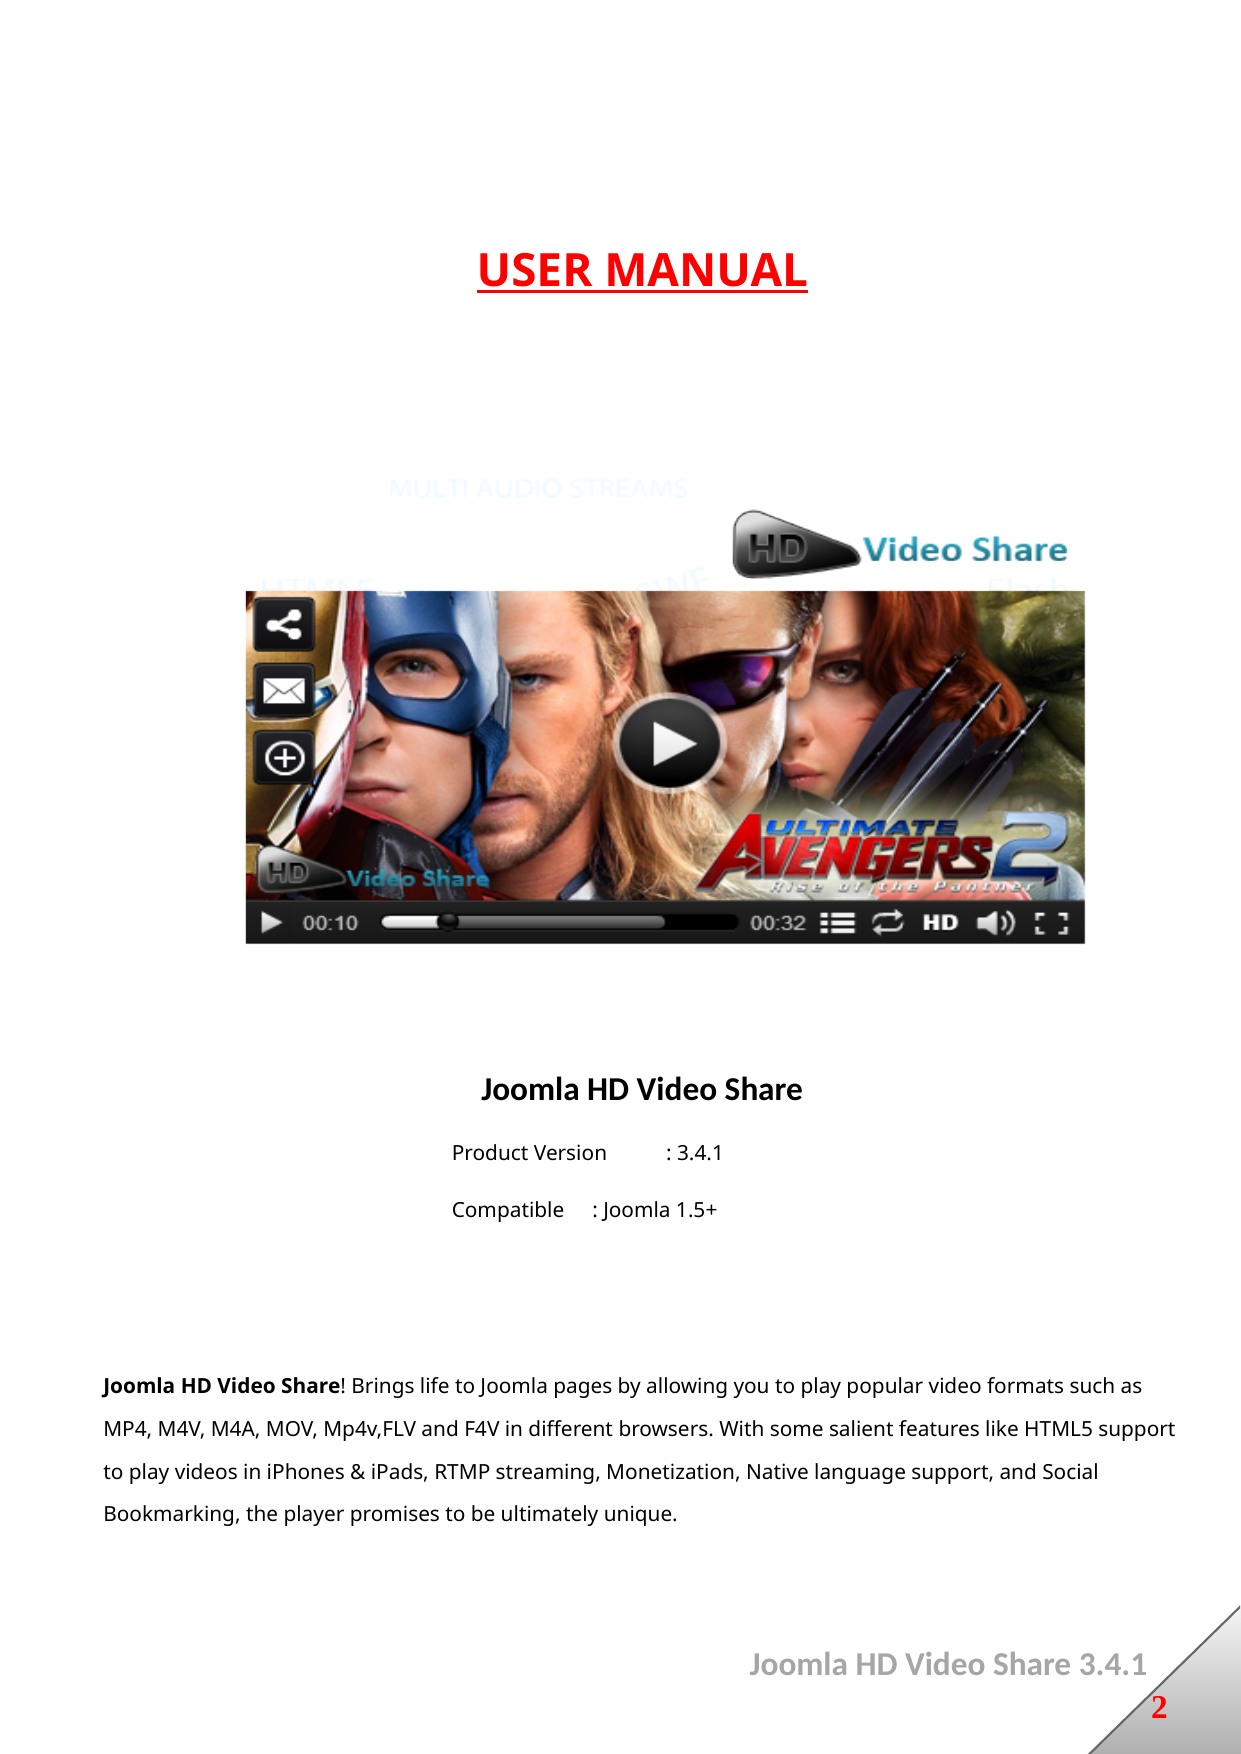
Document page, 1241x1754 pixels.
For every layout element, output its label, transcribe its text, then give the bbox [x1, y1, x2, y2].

picture [178, 452, 1150, 999]
text Joomla HD Video Share! Brings life to Joomla pages by allowing you to play popular video formats such as MP4, M4V, M4A, MOV, Mp4v,FLV and F4V in different browsers. With some salient features like HTML5 support to play videos in iPhones & iPads, RTMP streaming, Monetization, Native language support, and Social Bookmarking, the player promises to be ultimately unique. [103, 1372, 1181, 1528]
text USER MANUAL [103, 237, 1181, 300]
text Joomla HD Video Share [103, 1068, 1181, 1109]
text Compatible : Joomla 1.5+ [297, 1195, 1181, 1223]
text Product Version : 3.4.1 [297, 1138, 1181, 1166]
